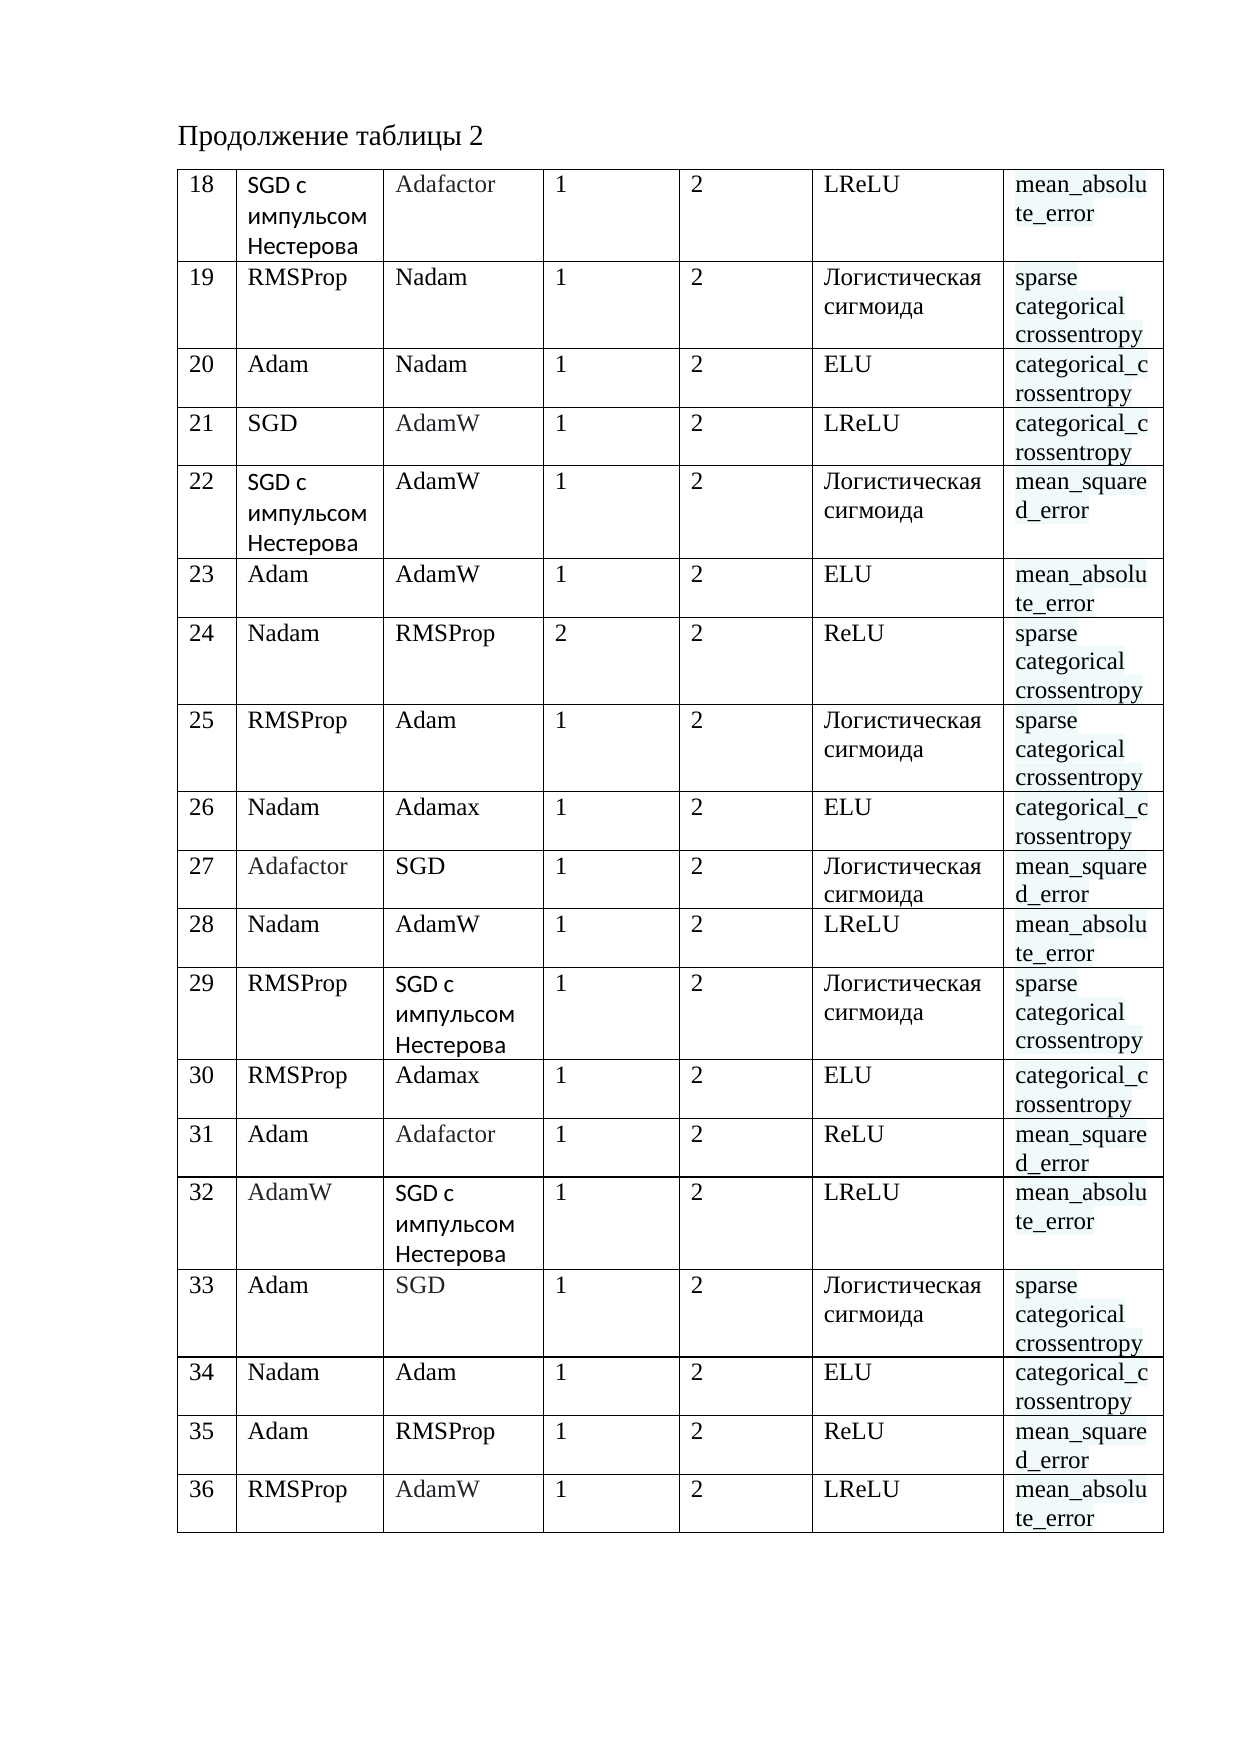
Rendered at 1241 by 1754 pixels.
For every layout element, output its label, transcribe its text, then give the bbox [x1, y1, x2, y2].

table_cell RMSProp [237, 968, 383, 1059]
table_cell LReLU [813, 408, 1003, 465]
table_cell sparse categorical crossentropy [1078, 618, 1163, 704]
table_cell ReLU [813, 1119, 1003, 1176]
table_cell Adafactor [384, 1119, 543, 1176]
table_cell 1 [544, 1416, 679, 1473]
table_cell Adam [237, 1416, 383, 1473]
table_cell 2 [680, 1060, 812, 1118]
table_cell sparse categorical crossentropy [1078, 1270, 1163, 1356]
table_cell 1 [544, 705, 679, 791]
table_cell ELU [813, 559, 1003, 617]
table_cell ELU [813, 1358, 1003, 1415]
table_cell 2 [680, 851, 812, 908]
table_cell mean_absolute_error [1094, 909, 1163, 967]
table_cell 1 [544, 408, 679, 465]
table_cell 2 [680, 349, 812, 407]
table_cell 2 [544, 618, 679, 704]
table_cell AdamW [384, 909, 543, 967]
table_cell AdamW [237, 1178, 383, 1269]
table_cell 30 [178, 1060, 236, 1118]
table_cell 34 [178, 1358, 236, 1415]
table_cell 24 [178, 618, 236, 704]
table_cell SGD [384, 851, 543, 908]
table_cell 2 [680, 1270, 812, 1356]
table_header LReLU [813, 170, 1003, 261]
table_cell 31 [178, 1119, 236, 1176]
table_cell 2 [680, 466, 812, 558]
table_cell LReLU [813, 1475, 1003, 1532]
table_cell Логистическая сигмоида [813, 466, 1003, 558]
table_header Adafactor [384, 170, 543, 261]
table_cell SGD с импульсом Нестерова [384, 968, 543, 1059]
table_cell 1 [544, 262, 679, 348]
table_cell ELU [813, 792, 1003, 850]
table_cell 1 [544, 1178, 679, 1269]
table_cell mean_squared_error [1089, 1416, 1163, 1473]
table_cell Adam [384, 705, 543, 791]
table_cell SGD [384, 1270, 543, 1356]
table_cell Логистическая сигмоида [813, 1270, 1003, 1356]
table_cell Adamax [384, 792, 543, 850]
table_cell 1 [544, 792, 679, 850]
table_cell sparse categorical crossentropy [1004, 968, 1163, 1059]
table_cell Nadam [237, 618, 383, 704]
table_cell Adam [384, 1358, 543, 1415]
table_cell 1 [544, 1475, 679, 1532]
table_cell AdamW [384, 1475, 543, 1532]
table_cell Adam [237, 559, 383, 617]
table_cell 1 [544, 559, 679, 617]
table_cell categorical_crossentropy [1132, 1060, 1163, 1118]
table_header 18 [178, 170, 236, 261]
table_cell 2 [680, 1178, 812, 1269]
table_cell Adafactor [237, 851, 383, 908]
table_cell 35 [178, 1416, 236, 1473]
table_cell mean_absolute_error [1094, 559, 1163, 617]
table_cell Nadam [237, 1358, 383, 1415]
table_cell 26 [178, 792, 236, 850]
table_cell 23 [178, 559, 236, 617]
table_cell mean_squared_error [1004, 466, 1163, 558]
table_cell 36 [178, 1475, 236, 1532]
table_cell 27 [178, 851, 236, 908]
table_cell mean_absolute_error [1004, 1178, 1163, 1269]
table_cell mean_absolute_error [1094, 1475, 1163, 1532]
table_cell 2 [680, 909, 812, 967]
table_cell 1 [544, 1270, 679, 1356]
table_cell Nadam [384, 262, 543, 348]
table_header SGD с импульсом Нестерова [237, 170, 383, 261]
table_cell 22 [178, 466, 236, 558]
table_cell RMSProp [237, 705, 383, 791]
table_cell SGD с импульсом Нестерова [237, 466, 383, 558]
table_cell 25 [178, 705, 236, 791]
table_cell RMSProp [237, 1060, 383, 1118]
table_cell 2 [680, 262, 812, 348]
table_header mean_absolute_error [1004, 170, 1163, 261]
table_cell ELU [813, 349, 1003, 407]
table_cell Nadam [384, 349, 543, 407]
table_cell RMSProp [384, 618, 543, 704]
table_cell mean_squared_error [1089, 1119, 1163, 1176]
text Продолжение таблицы 2 [177, 118, 1152, 152]
table_cell 2 [680, 1416, 812, 1473]
table_cell categorical_crossentropy [1132, 349, 1163, 407]
table_cell 1 [544, 349, 679, 407]
table_cell 32 [178, 1178, 236, 1269]
table_cell 2 [680, 1475, 812, 1532]
table_cell AdamW [384, 466, 543, 558]
table_cell sparse categorical crossentropy [1004, 705, 1163, 791]
table_cell RMSProp [237, 1475, 383, 1532]
table_cell 1 [544, 851, 679, 908]
table_cell Adam [237, 349, 383, 407]
table_cell 21 [178, 408, 236, 465]
table_cell 2 [680, 1119, 812, 1176]
table_cell ELU [813, 1060, 1003, 1118]
table_cell LReLU [813, 1178, 1003, 1269]
table_cell 29 [178, 968, 236, 1059]
table_cell 2 [680, 408, 812, 465]
table_cell 19 [178, 262, 236, 348]
table_cell categorical_crossentropy [1132, 408, 1163, 465]
table_cell categorical_crossentropy [1132, 792, 1163, 850]
table_cell SGD с импульсом Нестерова [384, 1178, 543, 1269]
table_cell 28 [178, 909, 236, 967]
table_cell categorical_crossentropy [1132, 1358, 1163, 1415]
table_cell ReLU [813, 1416, 1003, 1473]
table_cell 1 [544, 1060, 679, 1118]
table_cell 2 [680, 792, 812, 850]
table_cell Логистическая сигмоида [813, 705, 1003, 791]
table_cell 20 [178, 349, 236, 407]
table_cell ReLU [813, 618, 1003, 704]
table_cell sparse categorical crossentropy [1004, 262, 1163, 348]
table_cell Nadam [237, 792, 383, 850]
table_cell Логистическая сигмоида [813, 851, 1003, 908]
table_cell AdamW [384, 408, 543, 465]
table_cell Adam [237, 1119, 383, 1176]
table_cell 1 [544, 1358, 679, 1415]
table_cell Nadam [237, 909, 383, 967]
table_cell AdamW [384, 559, 543, 617]
table_cell 1 [544, 909, 679, 967]
table_header 2 [680, 170, 812, 261]
table_cell 2 [680, 705, 812, 791]
table_cell Adamax [384, 1060, 543, 1118]
table_cell RMSProp [384, 1416, 543, 1473]
table_cell Логистическая сигмоида [813, 262, 1003, 348]
table_header 1 [544, 170, 679, 261]
table_cell 1 [544, 968, 679, 1059]
table_cell RMSProp [237, 262, 383, 348]
table_cell 2 [680, 1358, 812, 1415]
table_cell 1 [544, 1119, 679, 1176]
table_cell mean_squared_error [1004, 851, 1163, 908]
table_cell 33 [178, 1270, 236, 1356]
table_cell 2 [680, 968, 812, 1059]
table_cell 2 [680, 559, 812, 617]
table_cell LReLU [813, 909, 1003, 967]
table_cell SGD [237, 408, 383, 465]
table_cell Adam [237, 1270, 383, 1356]
table_cell Логистическая сигмоида [813, 968, 1003, 1059]
table_cell 2 [680, 618, 812, 704]
table_cell 1 [544, 466, 679, 558]
